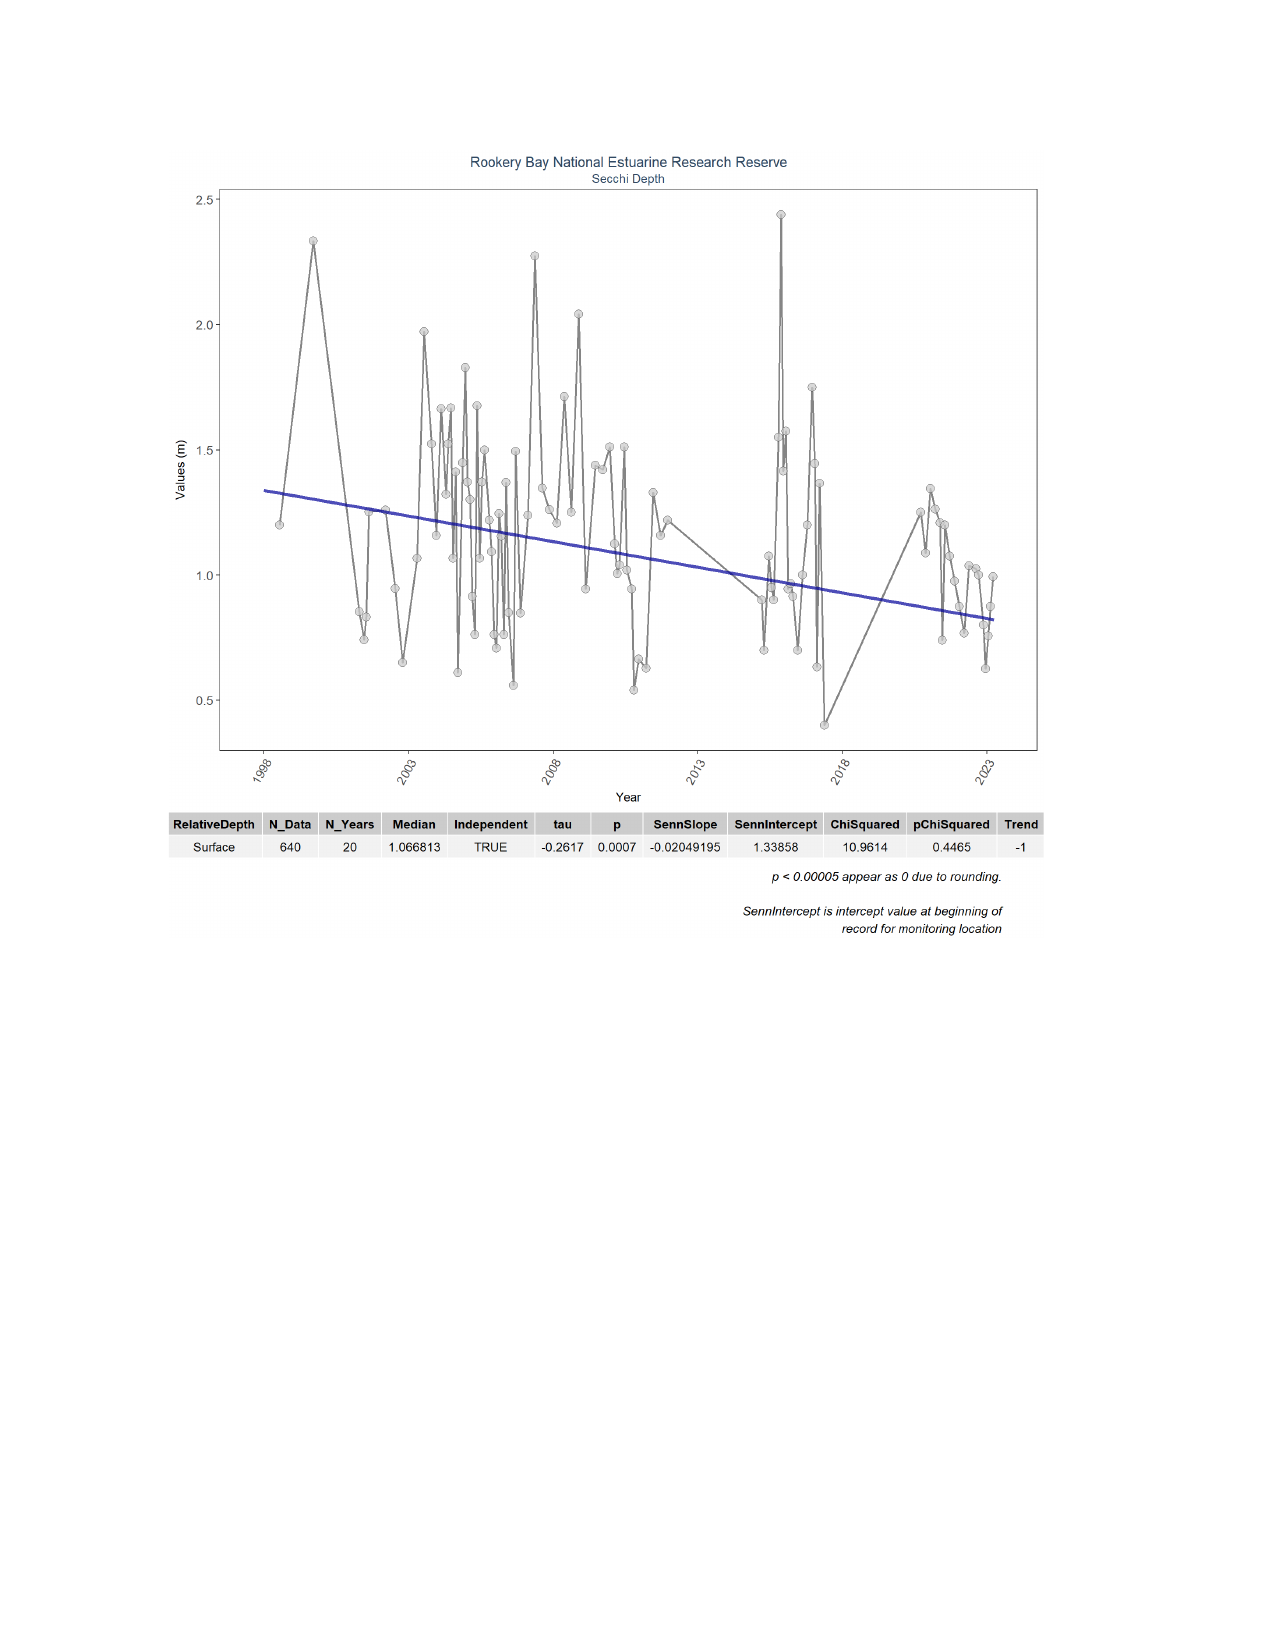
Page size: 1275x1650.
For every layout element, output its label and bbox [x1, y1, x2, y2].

picture [168, 150, 1044, 938]
